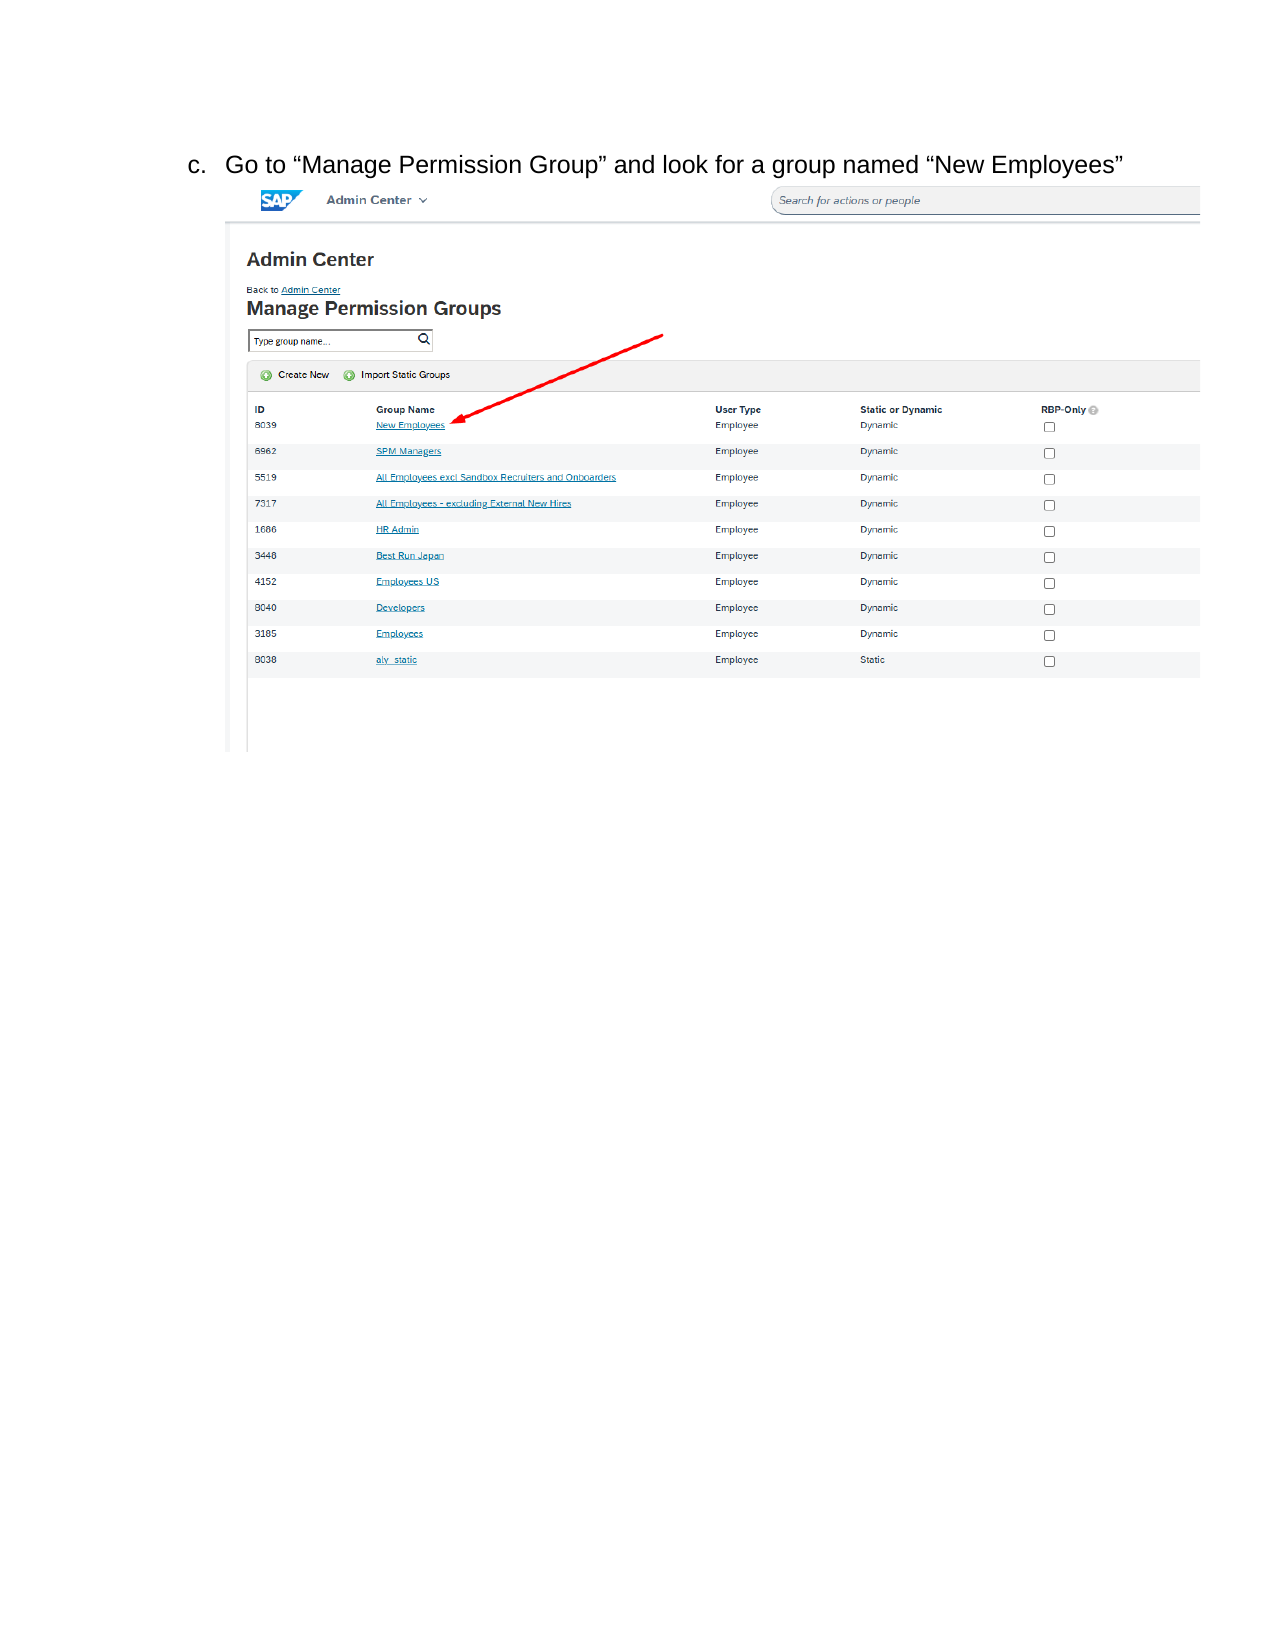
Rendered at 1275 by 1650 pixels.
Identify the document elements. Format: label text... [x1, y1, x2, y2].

picture [225, 182, 1200, 752]
